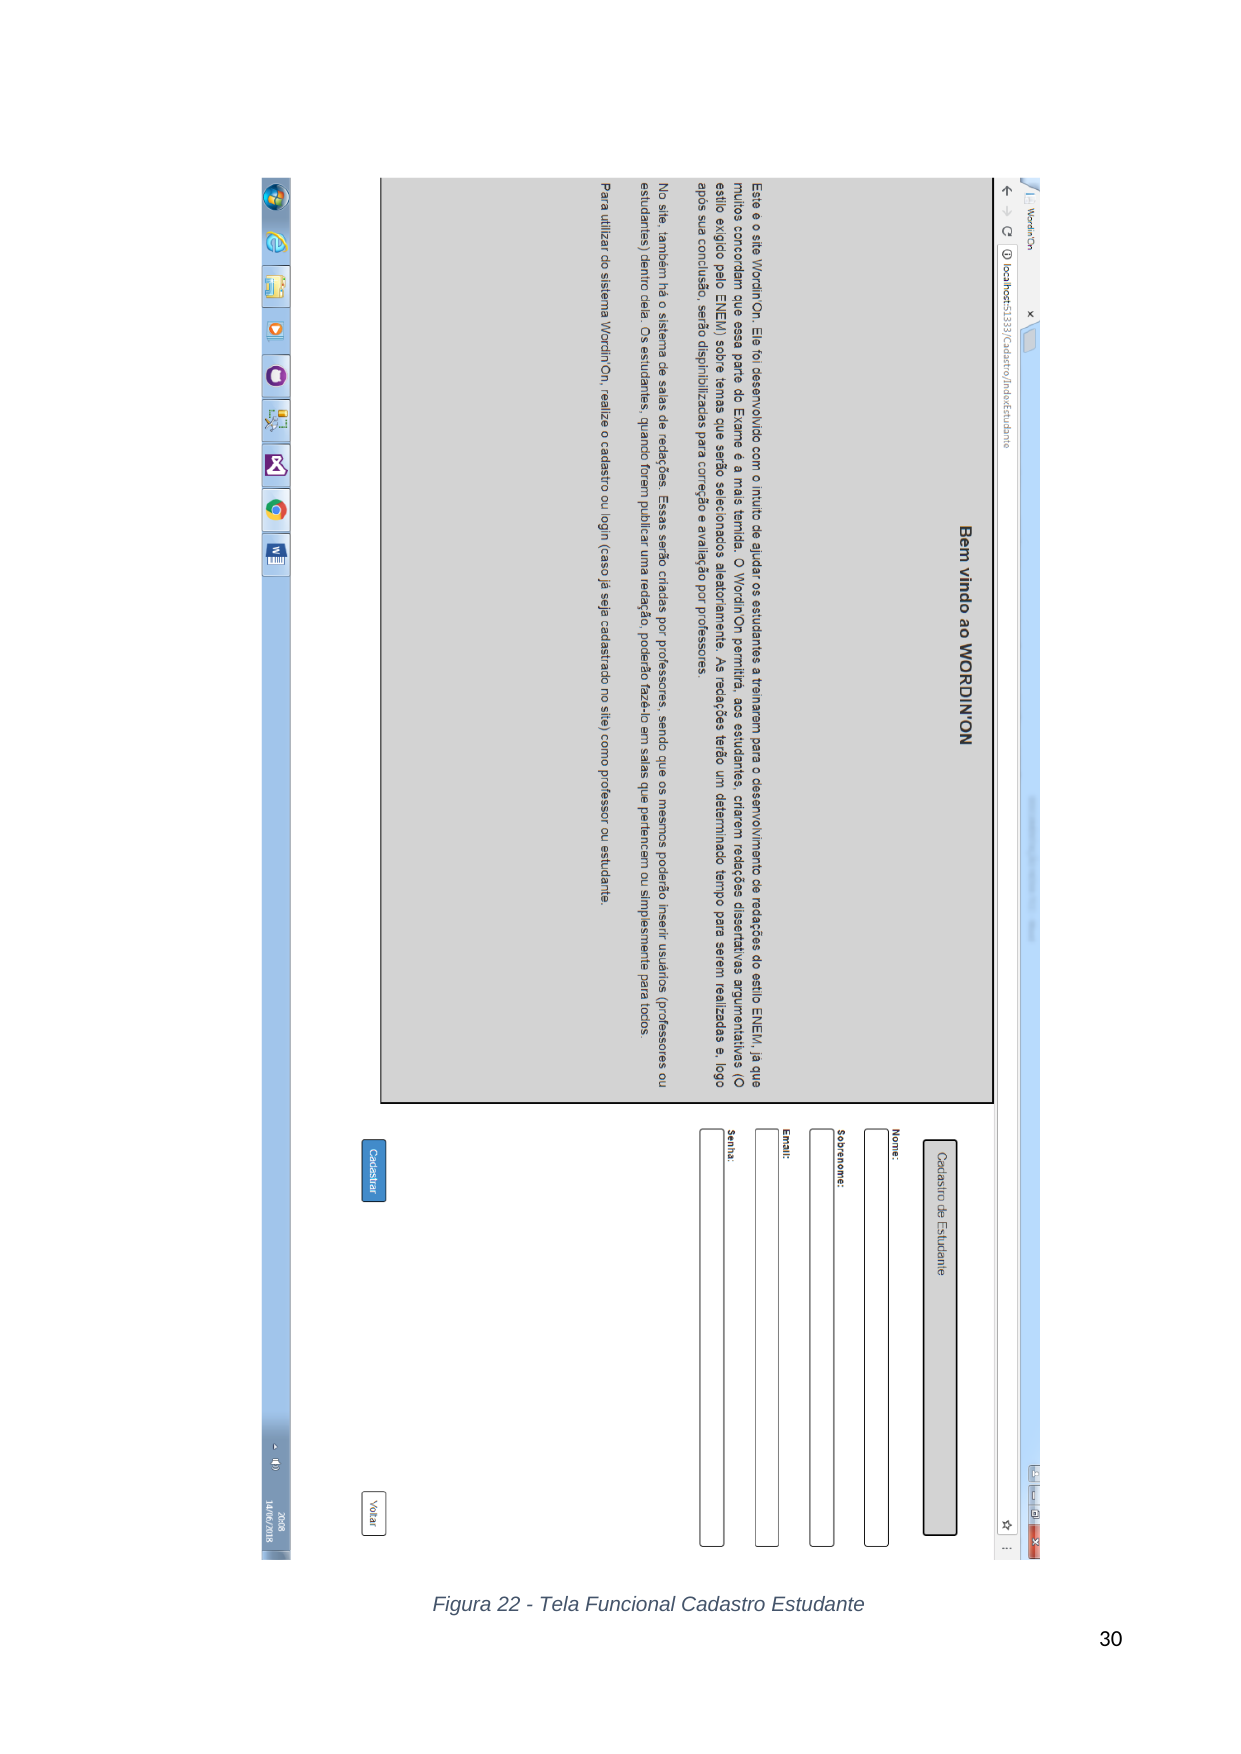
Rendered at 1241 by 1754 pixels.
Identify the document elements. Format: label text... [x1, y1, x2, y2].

text Figura 22 - Tela Funcional Cadastro Estudante [177, 1592, 1122, 1616]
picture [262, 179, 1040, 1560]
